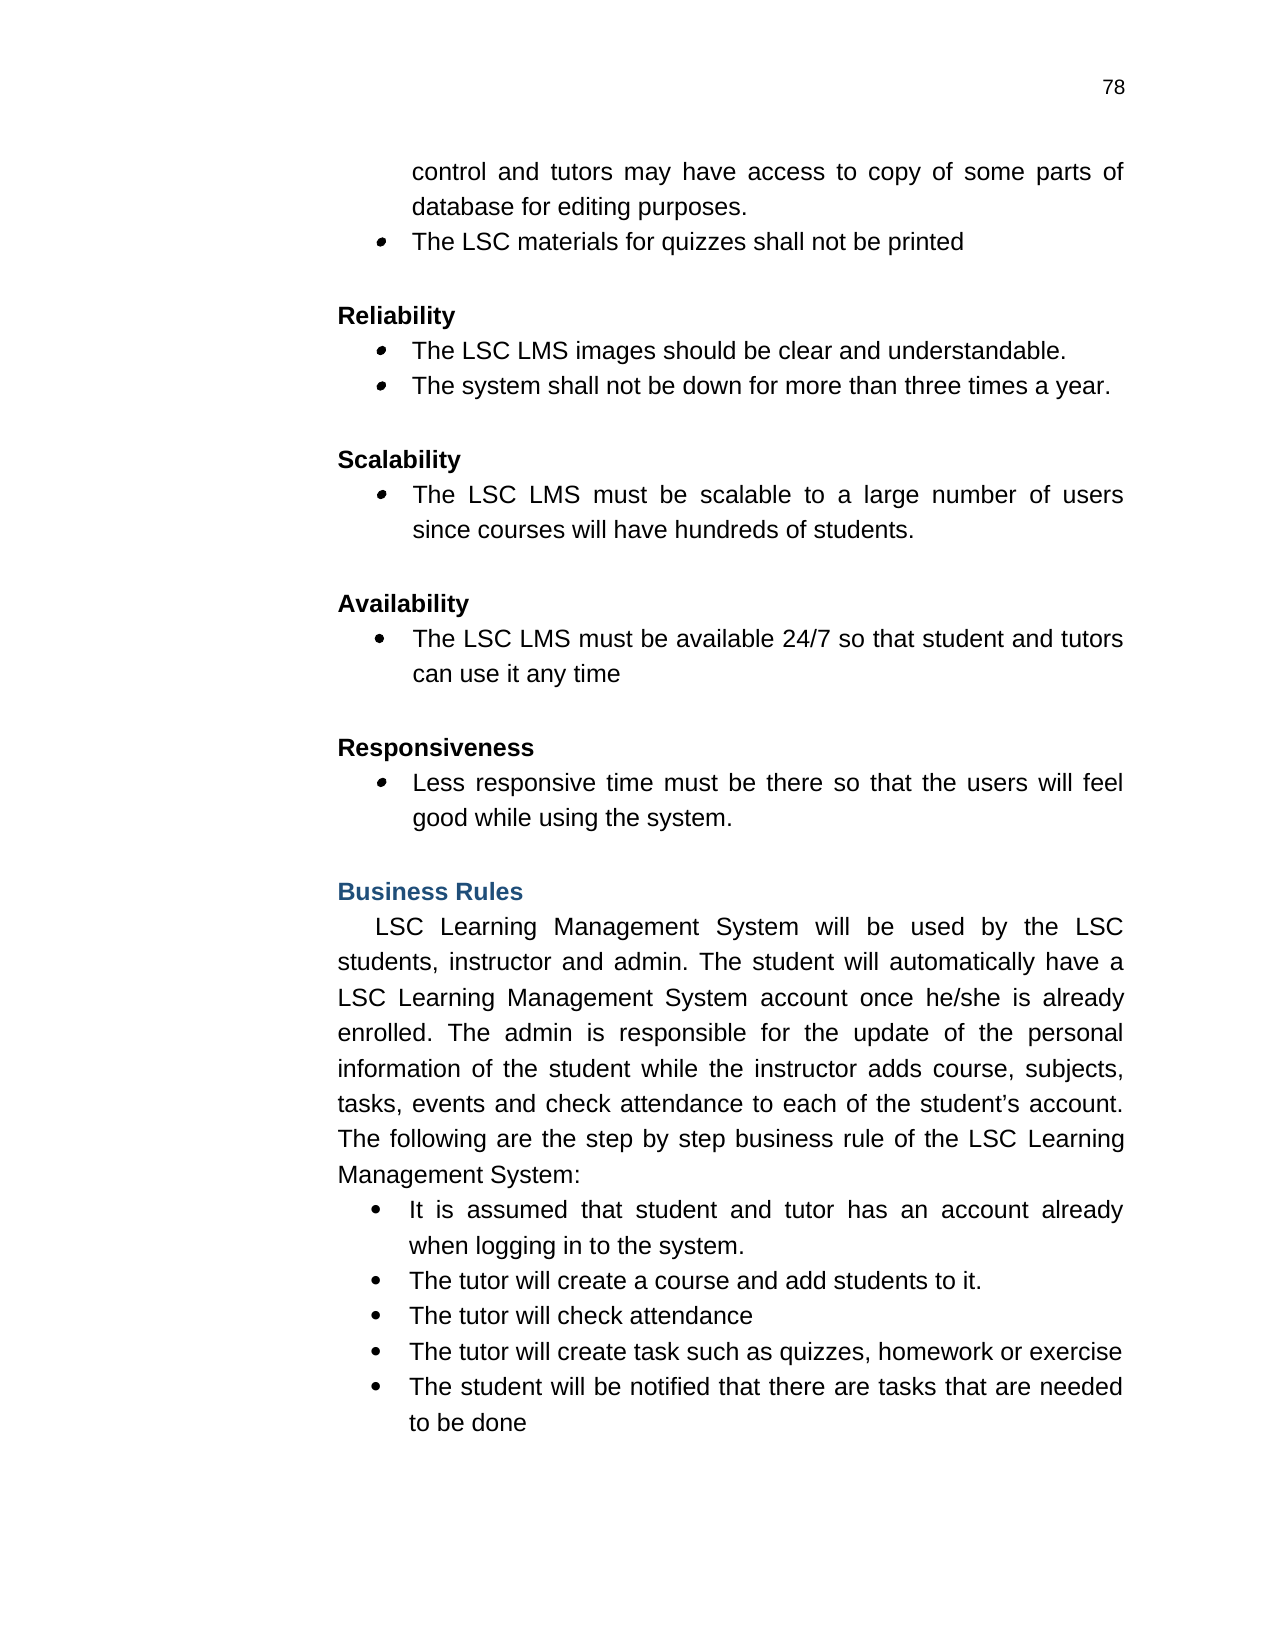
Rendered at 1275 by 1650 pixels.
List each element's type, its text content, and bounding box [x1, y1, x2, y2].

list The LSC materials for quizzes shall not be printed [374, 221, 1125, 256]
list The system shall not be down for more than three times a year. [374, 365, 1125, 400]
subtitle Scalability [337, 438, 1125, 473]
list It is assumed that student and tutor has an account already when logging in to the system. [371, 1188, 1125, 1259]
subtitle Reliability [337, 294, 1125, 329]
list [374, 150, 1125, 221]
list Less responsive time must be there so that the users will feel good while using the system. [375, 761, 1125, 832]
list The student will be notified that there are tasks that are needed to be done [371, 1366, 1125, 1436]
subtitle Business Rules [337, 870, 1125, 905]
list The tutor will create a course and add students to it. [371, 1259, 1125, 1295]
subtitle Responsiveness [337, 726, 1125, 761]
text LSC Learning Management System will be used by the LSC students, instructor and admin. The student will automatically have a LSC Learning Management System account once he/she is already enrolled. The admin is responsible for the update of the personal information of the student while the instructor adds course, subjects, tasks, events and check attendance to each of the student’s account. The following are the step by step business rule of the LSC Learning Management System: [337, 905, 1125, 1188]
list The LSC LMS images should be clear and understandable. [374, 329, 1125, 365]
subtitle Availability [337, 582, 1125, 617]
list The LSC LMS must be available 24/7 so that student and tutors can use it any time [375, 617, 1125, 688]
list The tutor will create task such as quizzes, homework or exercise [371, 1330, 1125, 1366]
list The tutor will check attendance [371, 1295, 1125, 1330]
list The LSC LMS must be scalable to a large number of users since courses will have hundreds of students. [375, 473, 1125, 544]
